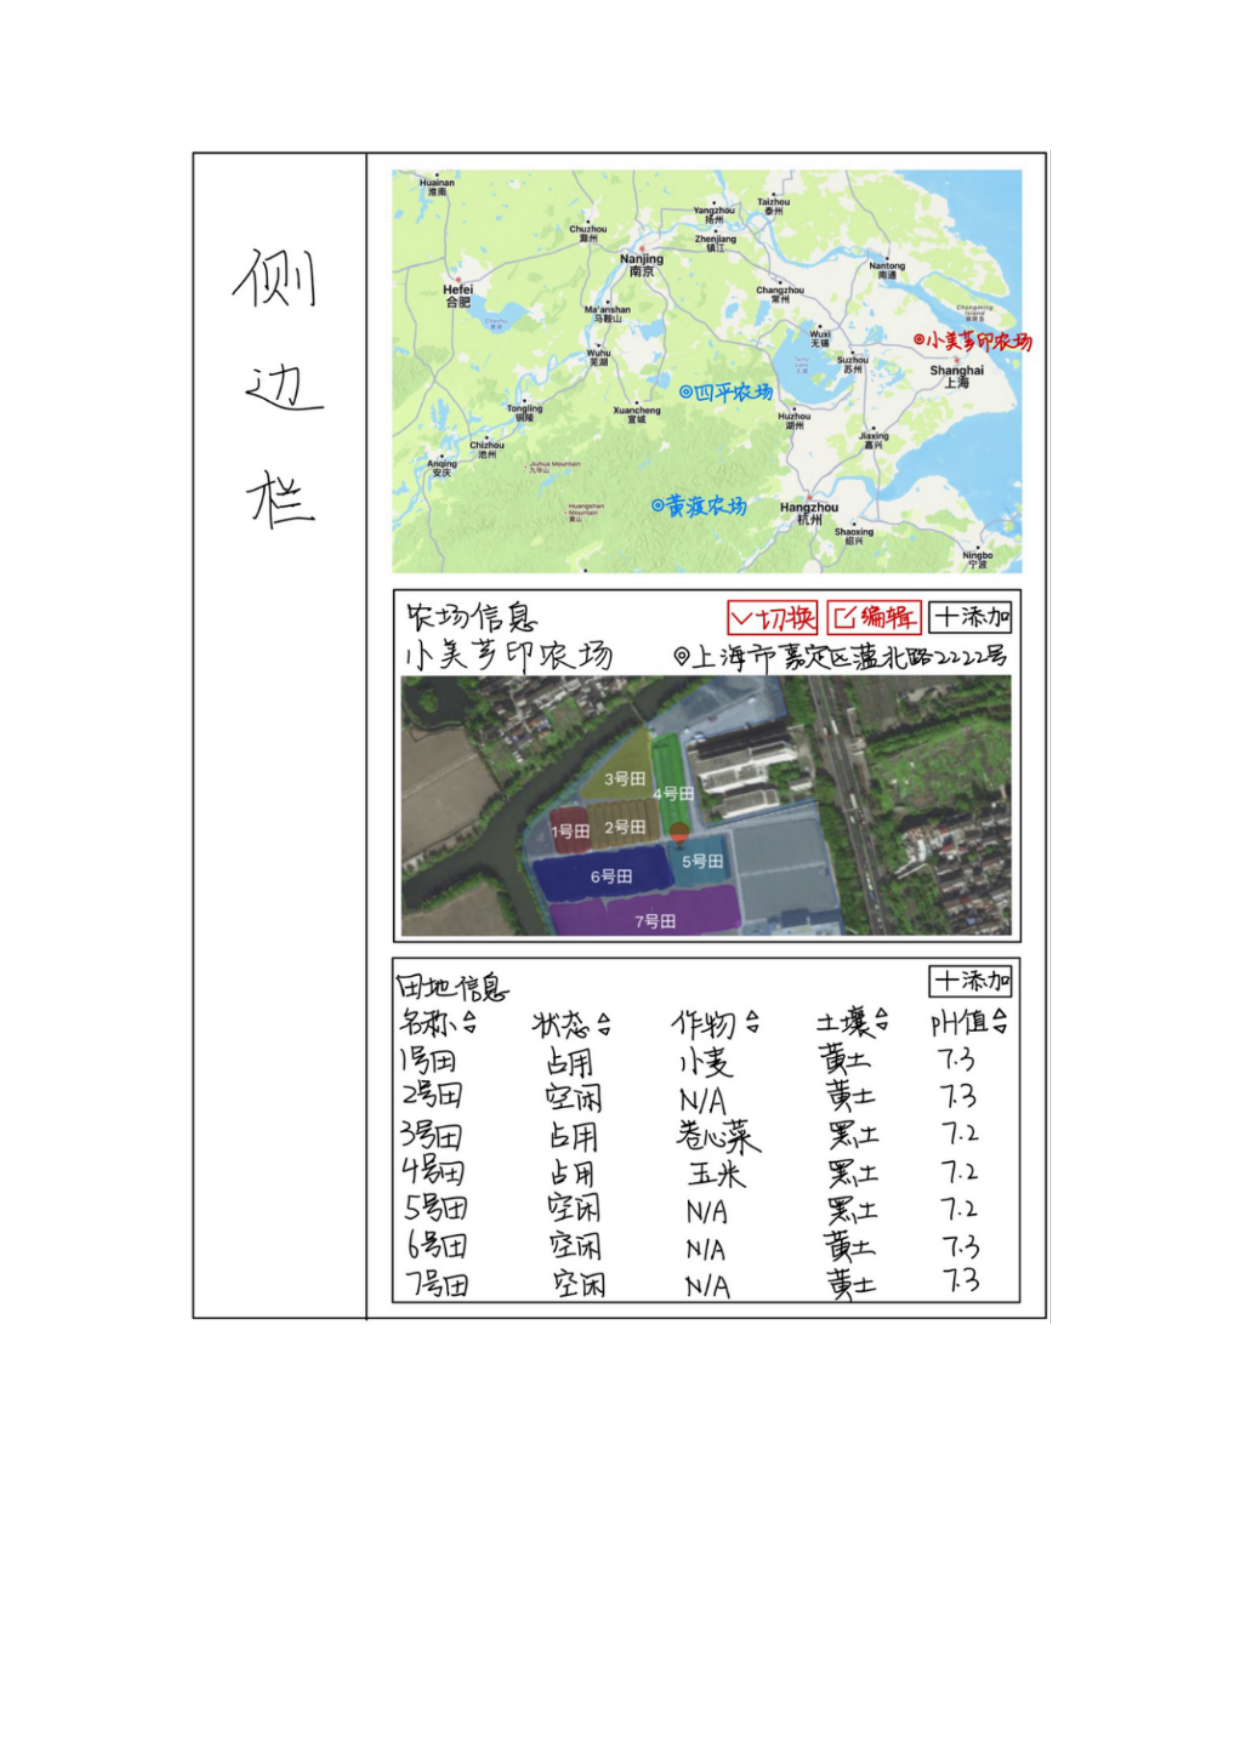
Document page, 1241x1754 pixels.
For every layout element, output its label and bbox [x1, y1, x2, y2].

picture [188, 150, 1052, 1324]
